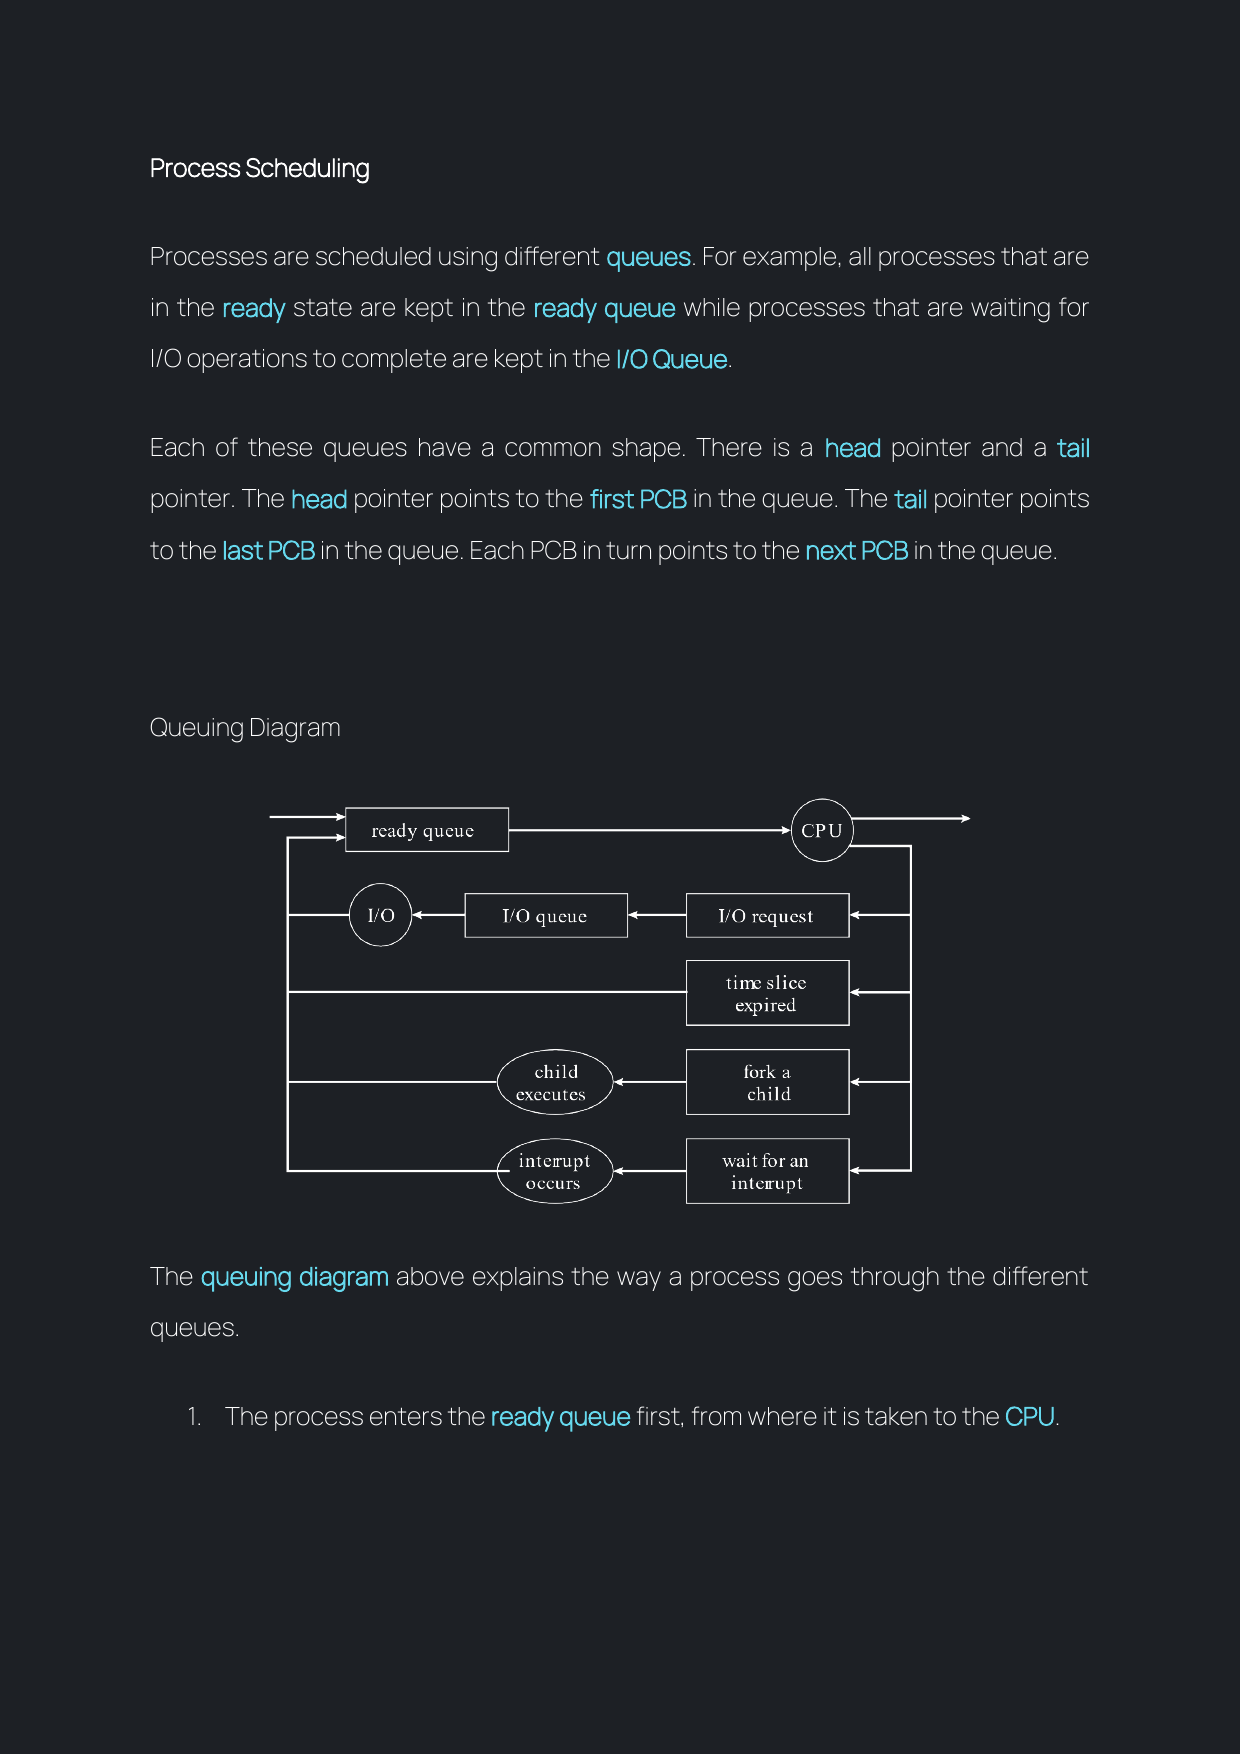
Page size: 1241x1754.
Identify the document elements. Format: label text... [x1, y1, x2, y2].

text Each of these queues have a common shape. There is a head pointer and a tail pointer. The head pointer points to the first PCB in the queue. The tail pointer points to the last PCB in the queue. Each PCB in turn points to the next PCB in the queue. [150, 430, 1090, 567]
text Processes are scheduled using different queues. For example, all processes that are in the ready state are kept in the ready queue while processes that are waiting for I/O operations to complete are kept in the I/O Queue. [150, 239, 1090, 375]
picture [269, 798, 971, 1204]
subtitle Process Scheduling [150, 150, 1090, 184]
text The queuing diagram above explains the way a process goes through the different queues. [150, 1258, 1090, 1344]
list The process enters the ready queue first, from where it is taken to the CPU. [187, 1398, 1090, 1433]
subtitle Queuing Diagram [150, 710, 1090, 744]
